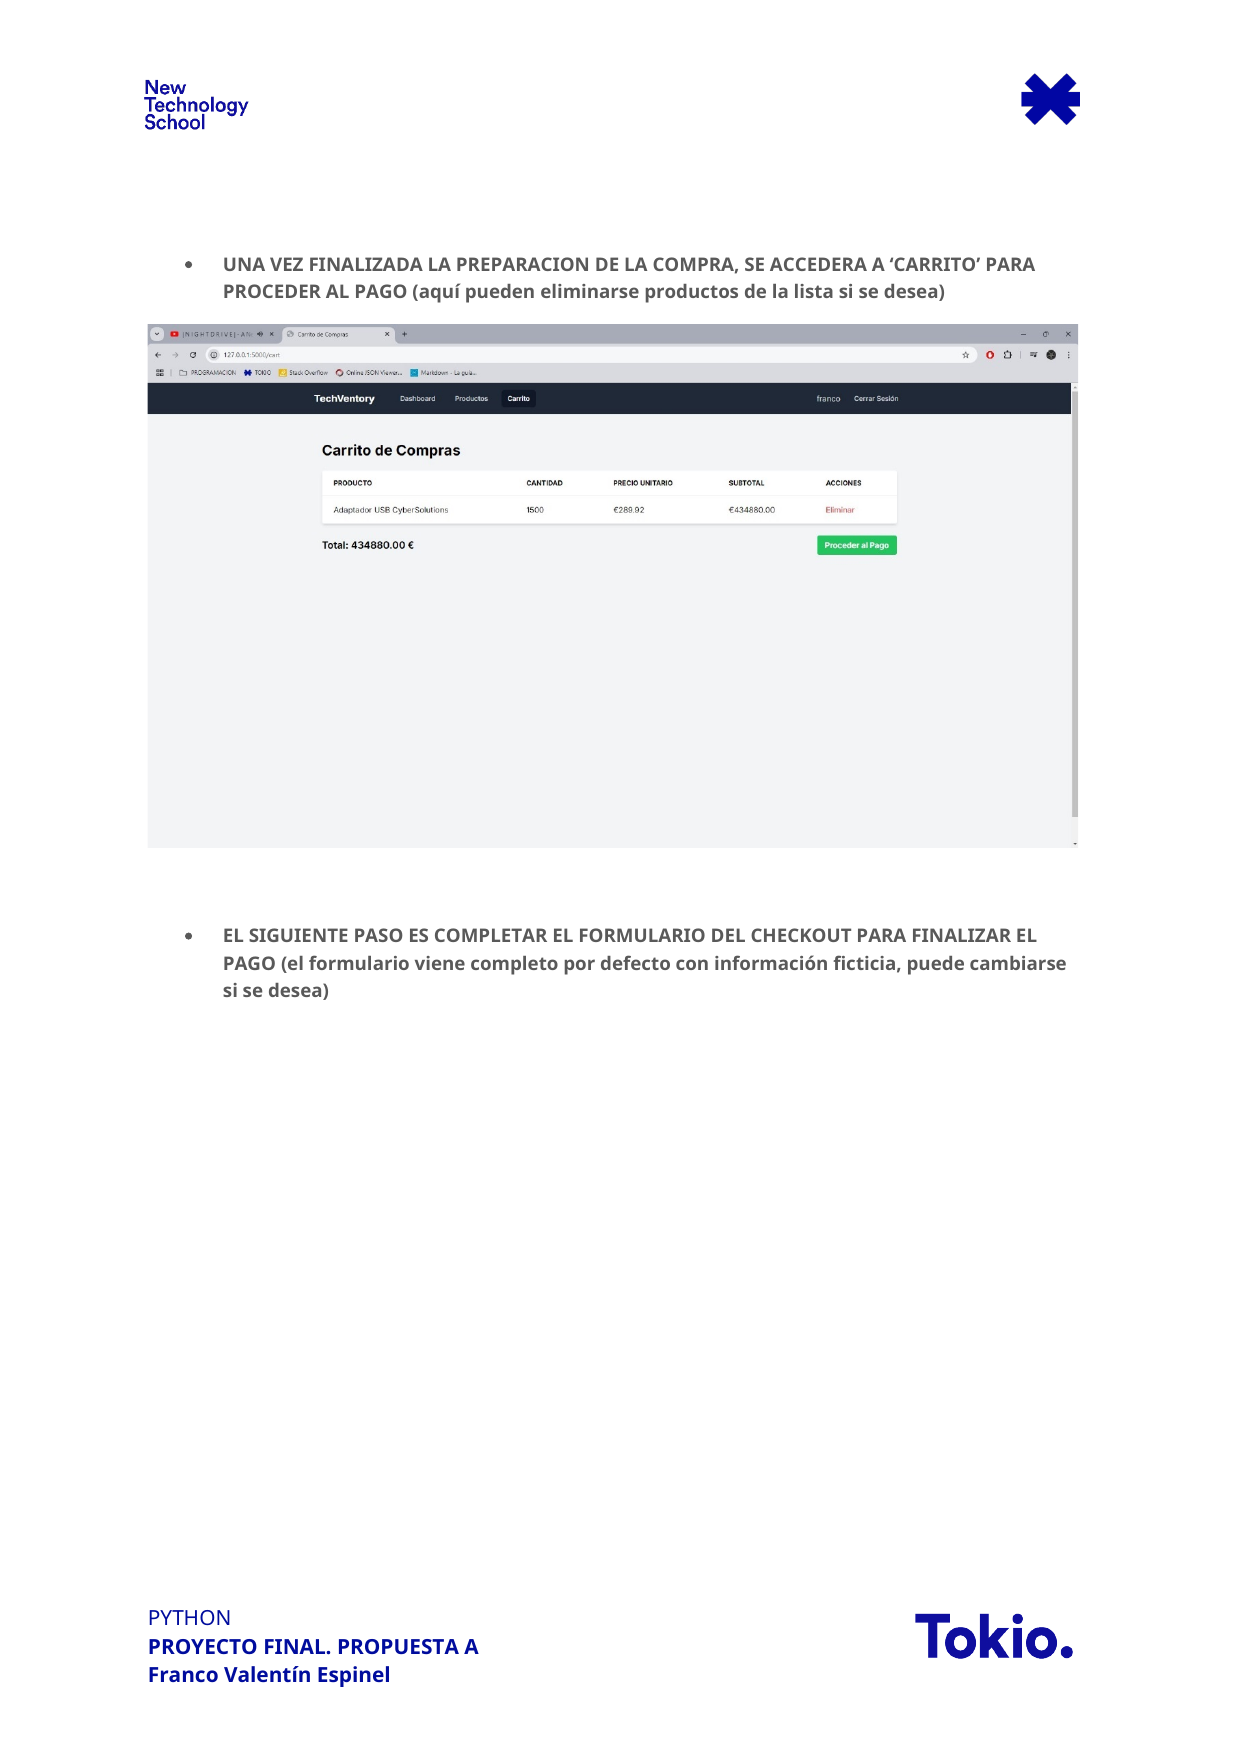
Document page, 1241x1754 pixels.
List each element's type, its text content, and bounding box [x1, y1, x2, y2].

picture [908, 1591, 1078, 1680]
picture [1022, 74, 1080, 125]
picture [139, 74, 253, 134]
list UNA VEZ FINALIZADA LA PREPARACION DE LA COMPRA, SE ACCEDERA A ‘CARRITO’ PARA PROCEDER AL PAGO (aquí pueden eliminarse productos de la lista si se desea) [185, 251, 1078, 304]
picture [147, 324, 1079, 848]
list EL SIGUIENTE PASO ES COMPLETAR EL FORMULARIO DEL CHECKOUT PARA FINALIZAR EL PAGO (el formulario viene completo por defecto con información ficticia, puede cambiarse si se desea) [185, 923, 1078, 1003]
